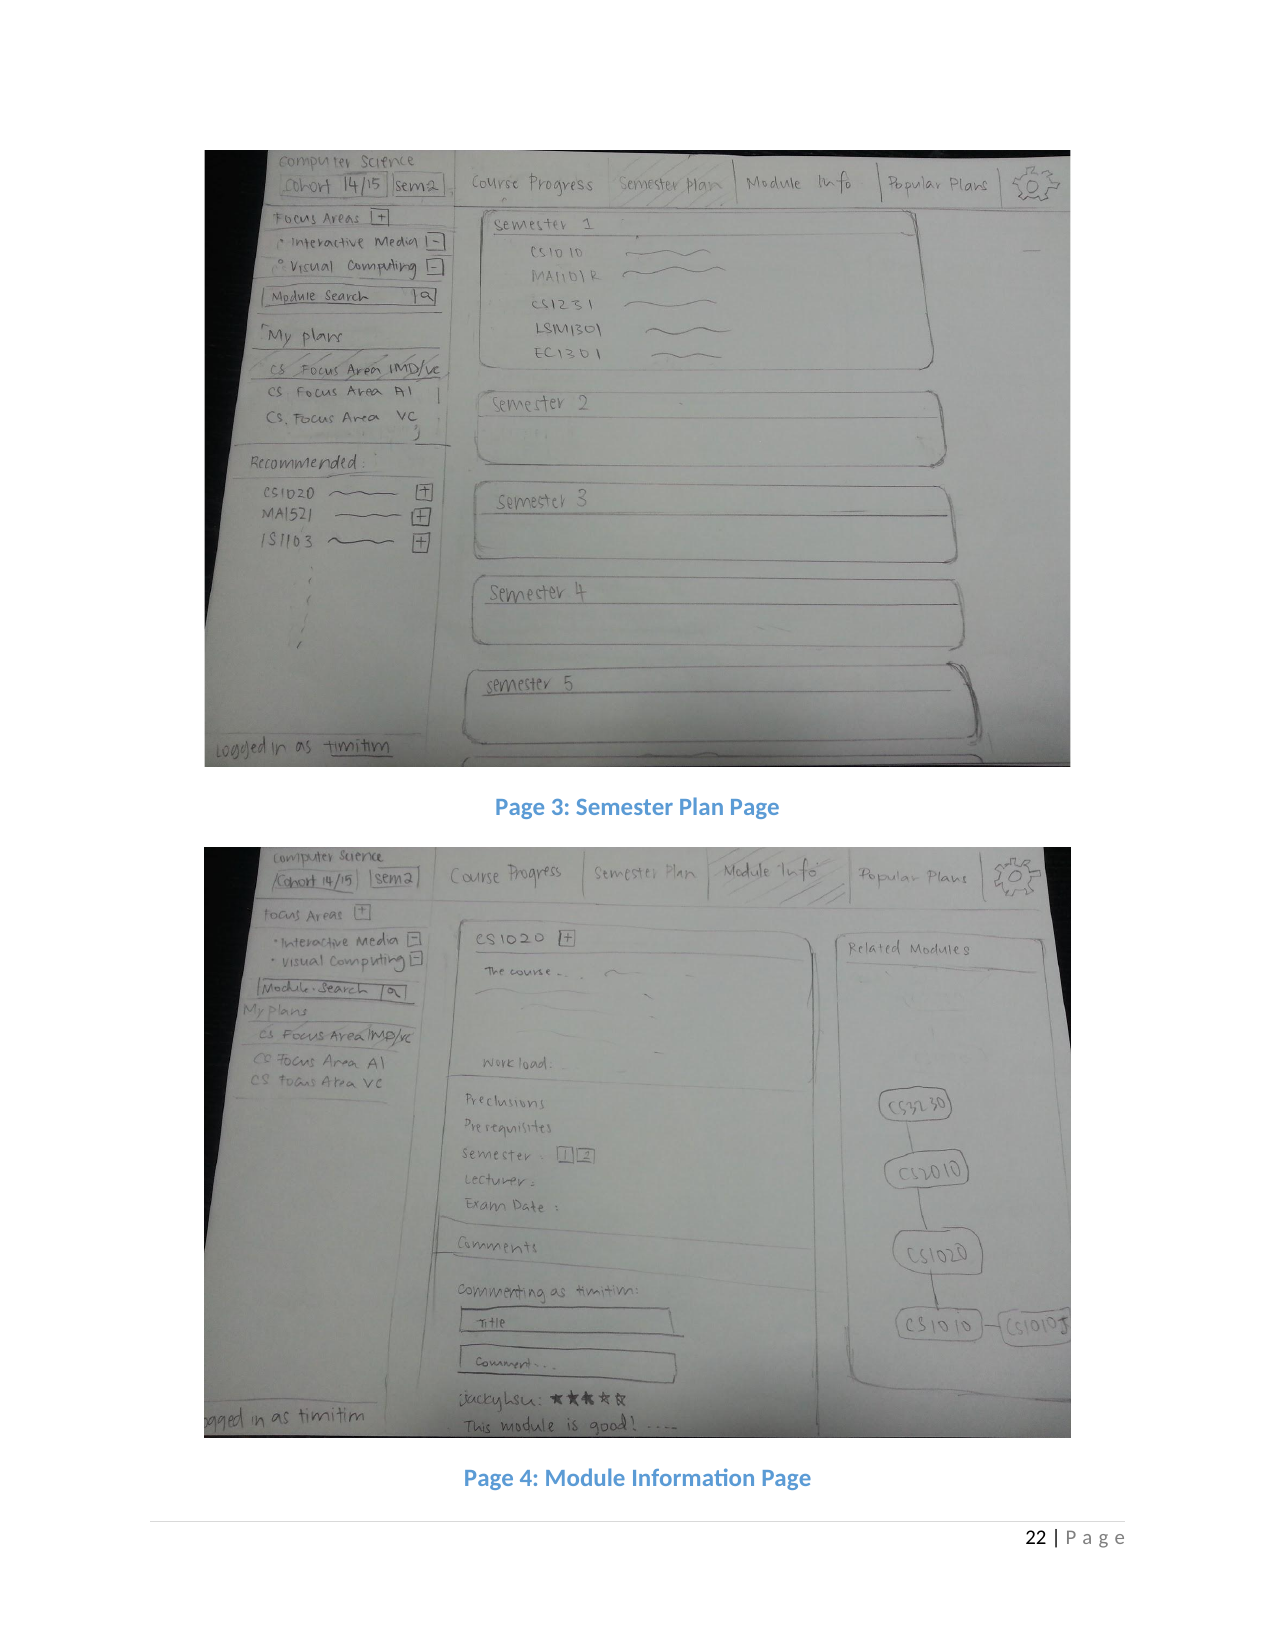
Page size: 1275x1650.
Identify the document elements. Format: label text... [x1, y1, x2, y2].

picture [204, 150, 1071, 767]
picture [204, 847, 1071, 1438]
text Page 3: Semester Plan Page [150, 791, 1125, 822]
text Page 4: Module Information Page [150, 1463, 1125, 1493]
